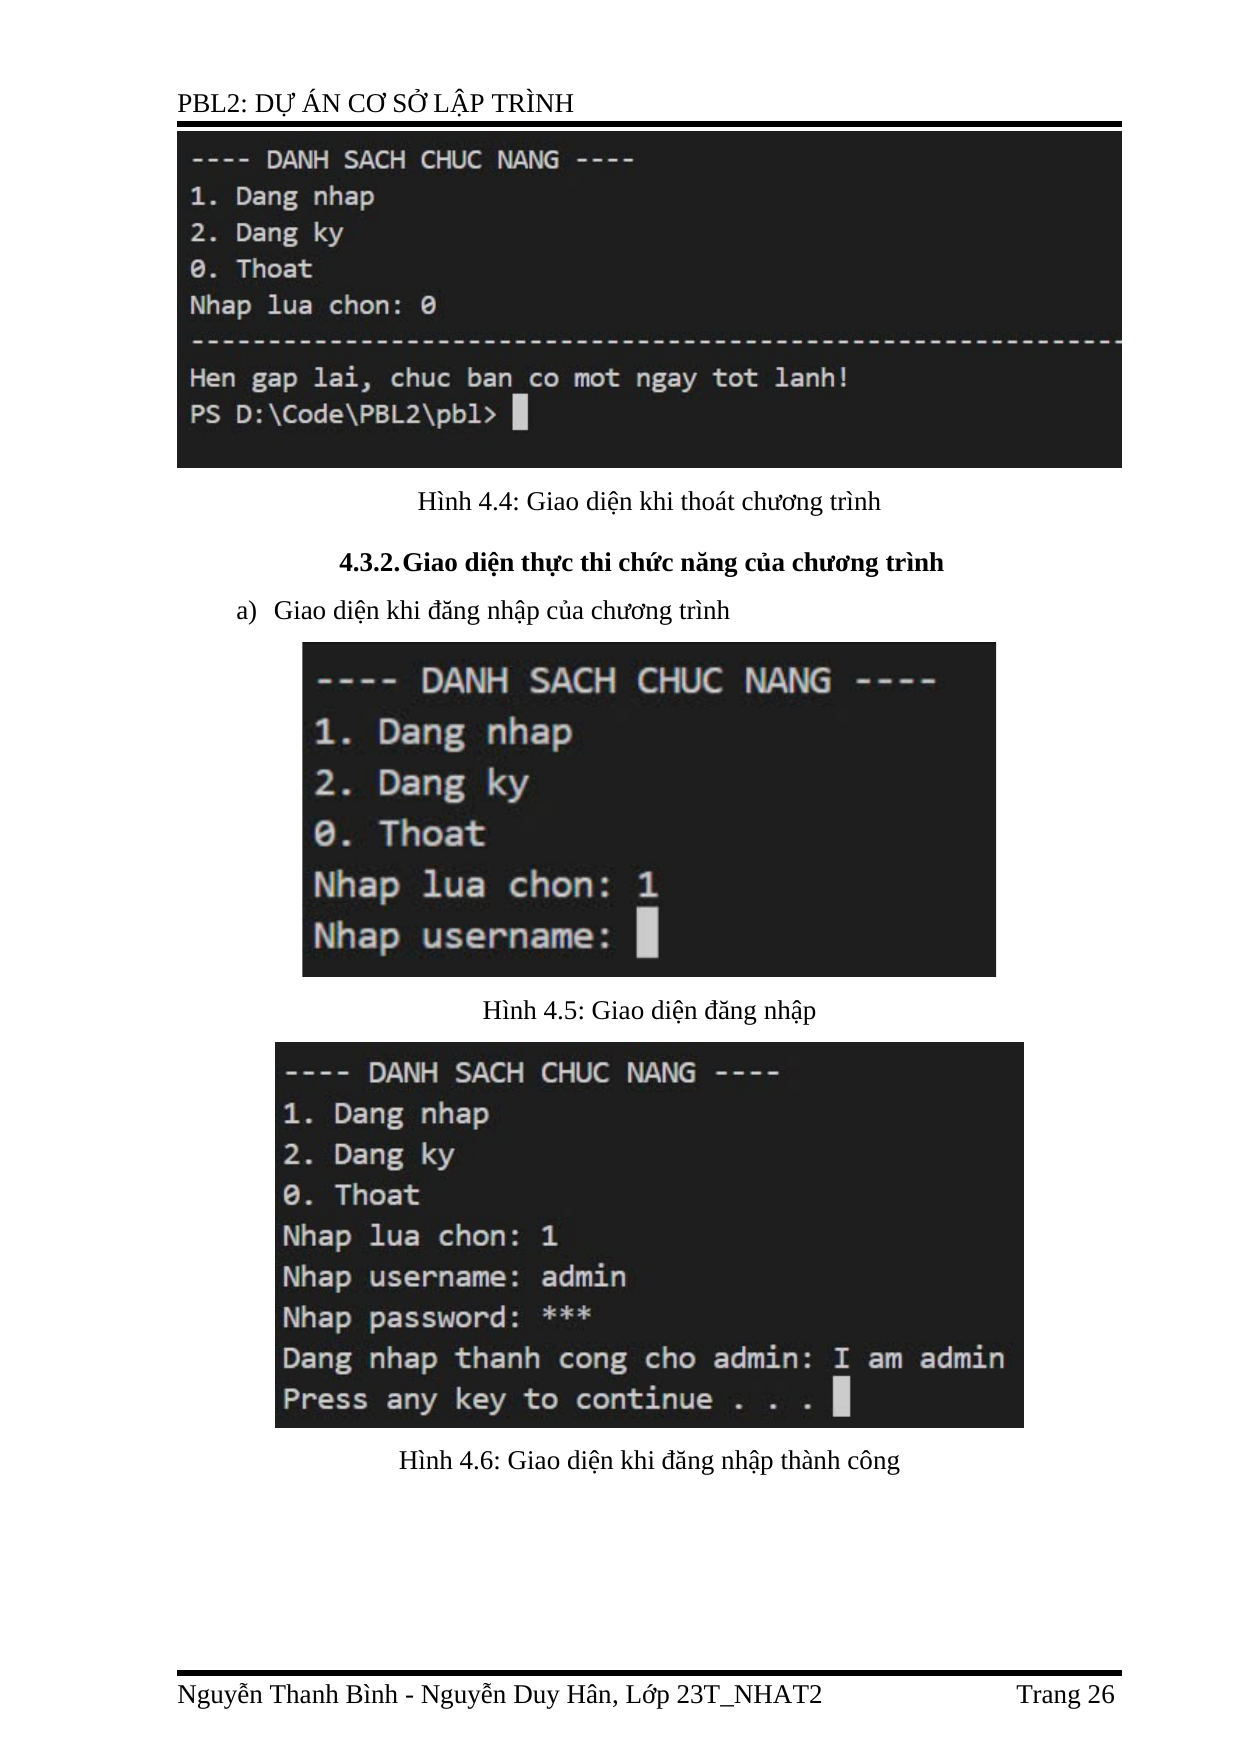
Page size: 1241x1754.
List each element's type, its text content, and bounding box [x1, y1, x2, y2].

picture [275, 1042, 1024, 1428]
text Hình 4.5: Giao diện đăng nhập [177, 994, 1122, 1025]
picture [177, 131, 1122, 468]
picture [302, 642, 997, 977]
subtitle Giao diện thực thi chức năng của chương trình [280, 546, 1122, 577]
text Hình 4.4: Giao diện khi thoát chương trình [177, 485, 1122, 516]
list Giao diện khi đăng nhập của chương trình [236, 594, 1122, 625]
text Hình 4.6: Giao diện khi đăng nhập thành công [177, 1444, 1122, 1476]
